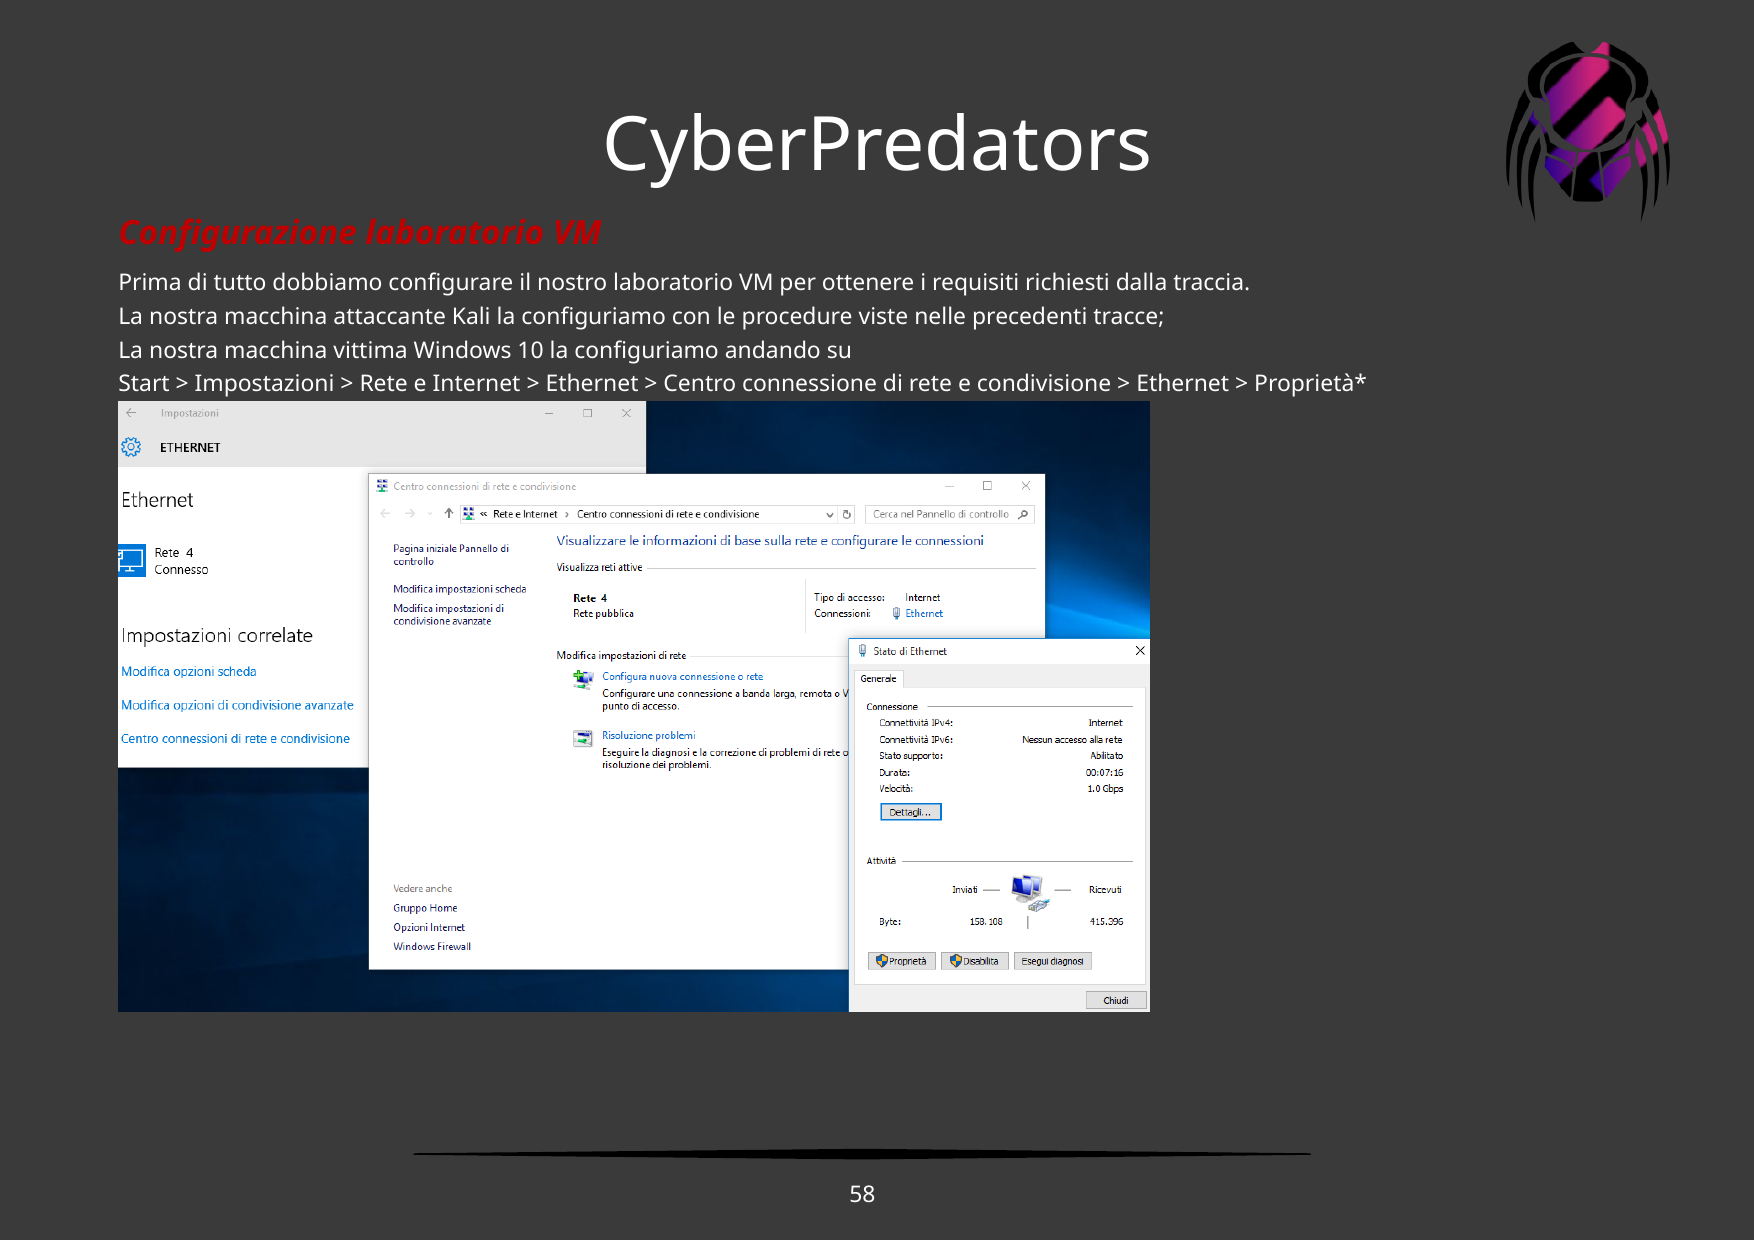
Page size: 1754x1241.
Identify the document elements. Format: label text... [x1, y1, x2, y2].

picture [1496, 40, 1679, 224]
subtitle Configurazione laboratorio VM [118, 209, 1606, 254]
picture [118, 401, 1150, 1012]
